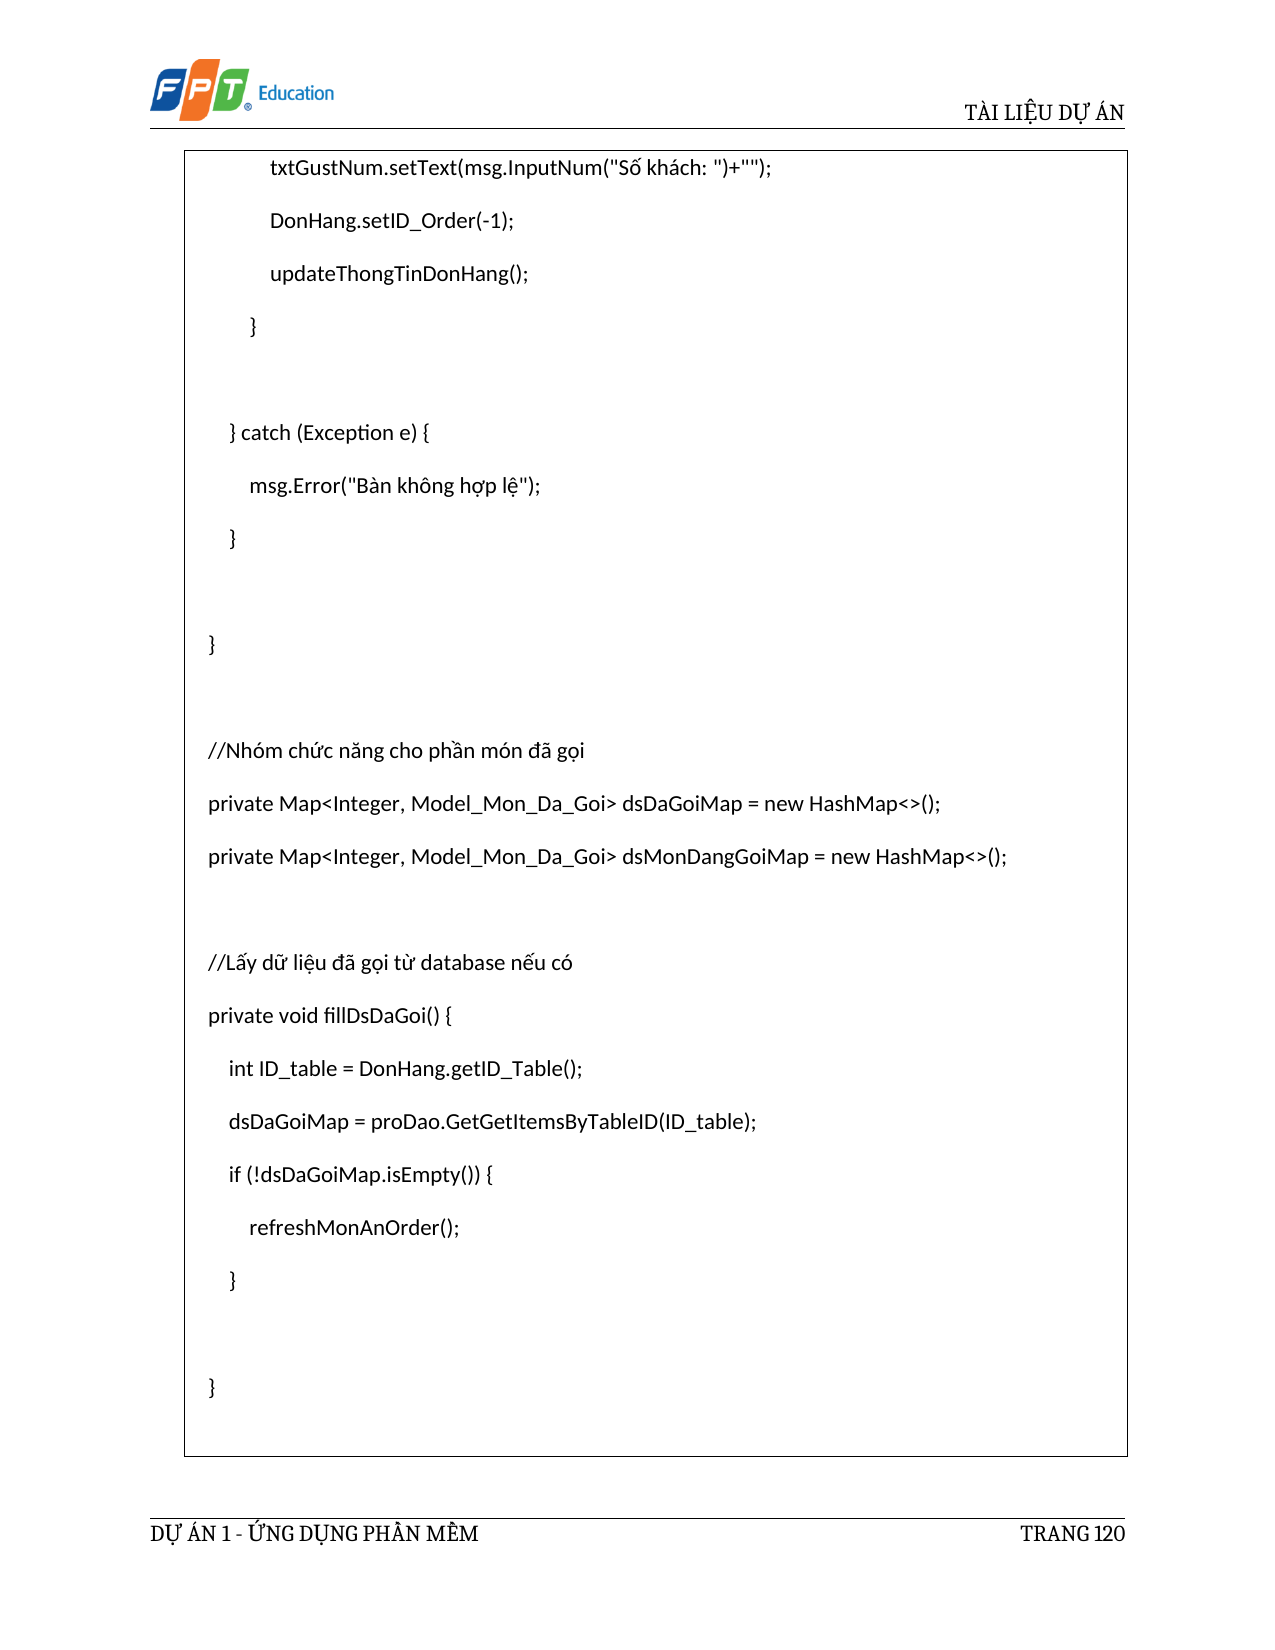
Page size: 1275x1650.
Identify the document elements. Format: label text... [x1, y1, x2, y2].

text txtGustNum.setText(msg.InputNum("Số khách: ")+""); [185, 151, 1127, 181]
text private Map<Integer, Model_Mon_Da_Goi> dsMonDangGoiMap = new HashMap<>(); [185, 839, 1127, 870]
text msg.Error("Bàn không hợp lệ"); [185, 468, 1127, 499]
text } [185, 1369, 1127, 1401]
text private Map<Integer, Model_Mon_Da_Goi> dsDaGoiMap = new HashMap<>(); [185, 786, 1127, 817]
text refreshMonAnOrder(); [185, 1210, 1127, 1242]
text DonHang.setID_Order(-1); [185, 203, 1127, 234]
text } [185, 1263, 1127, 1294]
text private void fillDsDaGoi() { [185, 998, 1127, 1029]
text dsDaGoiMap = proDao.GetGetItemsByTableID(ID_table); [185, 1104, 1127, 1136]
text if (!dsDaGoiMap.isEmpty()) { [185, 1157, 1127, 1188]
picture [150, 59, 336, 121]
text } catch (Exception e) { [185, 415, 1127, 446]
text } [185, 521, 1127, 552]
text } [185, 627, 1127, 658]
text //Nhóm chức năng cho phần món đã gọi [185, 733, 1127, 764]
text //Lấy dữ liệu đã gọi từ database nếu có [185, 945, 1127, 976]
text } [185, 309, 1127, 340]
text int ID_table = DonHang.getID_Table(); [185, 1051, 1127, 1082]
text updateThongTinDonHang(); [185, 256, 1127, 287]
